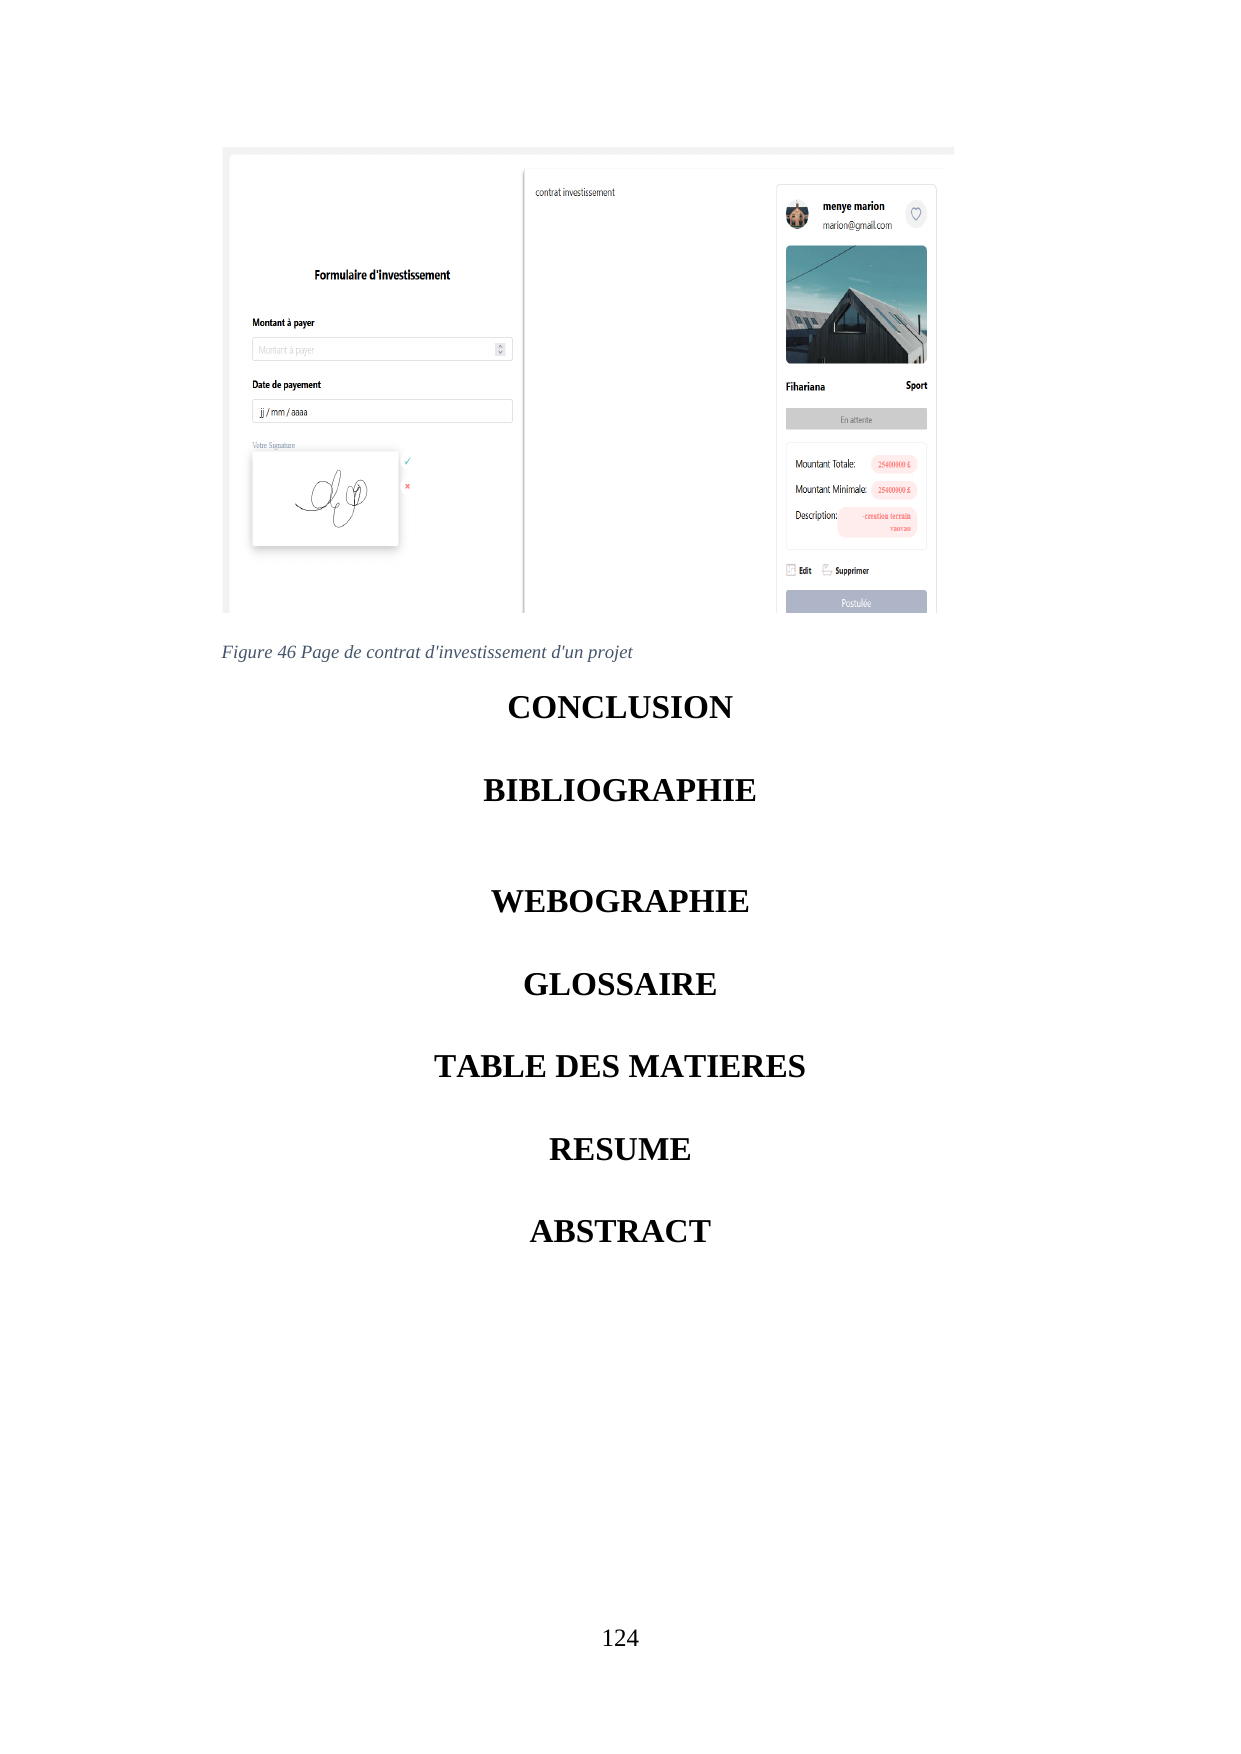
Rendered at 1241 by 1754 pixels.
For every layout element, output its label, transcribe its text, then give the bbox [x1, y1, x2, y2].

text RESUME [148, 1129, 1092, 1167]
list CONCLUSION [148, 688, 1092, 726]
picture [222, 147, 954, 613]
list BIBLIOGRAPHIE [148, 770, 1092, 808]
text TABLE DES MATIERES [148, 1046, 1092, 1085]
text WEBOGRAPHIE [148, 881, 1092, 920]
text GLOSSAIRE [148, 964, 1092, 1002]
text ABSTRACT [148, 1211, 1092, 1250]
text Figure 46 Page de contrat d'investissement d'un projet [148, 641, 1092, 663]
